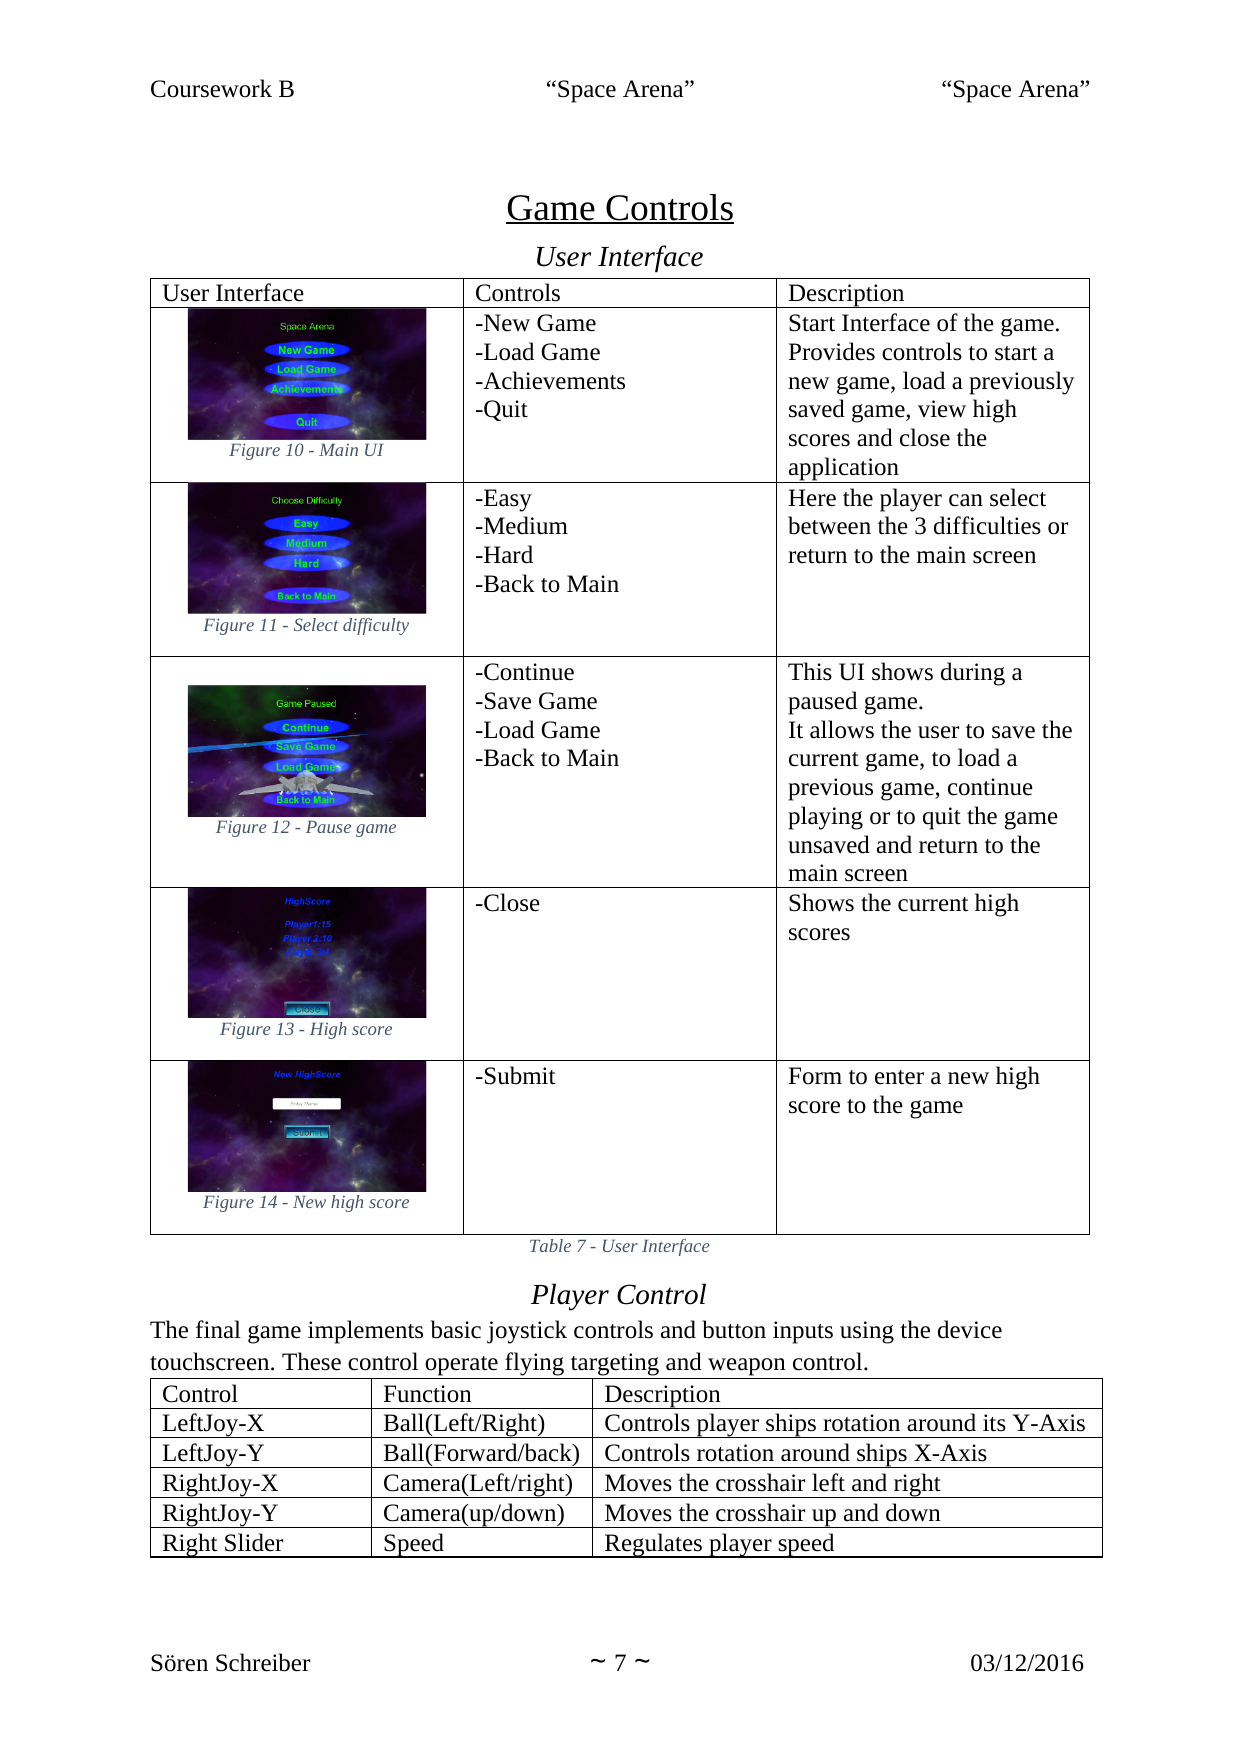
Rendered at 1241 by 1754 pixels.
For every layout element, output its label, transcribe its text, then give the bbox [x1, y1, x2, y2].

subtitle Game Controls [150, 185, 1090, 228]
table_cell Controls player ships rotation around its Y-Axis [593, 1409, 1102, 1437]
table_cell RightJoy-X [151, 1468, 371, 1497]
table_cell Camera(Left/right) [372, 1468, 592, 1497]
picture [187, 888, 427, 1018]
table_cell LeftJoy-X [151, 1409, 371, 1437]
table_cell -Easy -Medium -Hard -Back to Main [464, 483, 776, 656]
table_cell Start Interface of the game. Provides controls to start a new game, load a previously saved game, view high scores and close the application [777, 308, 1089, 482]
table_header Function [372, 1379, 592, 1407]
table_cell -New Game -Load Game -Achievements -Quit [464, 308, 776, 482]
subtitle User Interface [150, 239, 1090, 272]
table_cell Controls rotation around ships X-Axis [593, 1438, 1102, 1467]
table_header Controls [464, 279, 776, 307]
table_cell Ball(Left/Right) [372, 1409, 592, 1437]
table_header Description [593, 1379, 1102, 1407]
table_cell Camera(up/down) [372, 1498, 592, 1527]
text The final game implements basic joystick controls and button inputs using the device touchscreen. These control operate flying targeting and weapon control. [150, 1316, 1090, 1375]
picture [187, 482, 427, 614]
table_header User Interface [151, 279, 463, 307]
table_cell Moves the crosshair up and down [593, 1498, 1102, 1527]
table_cell LeftJoy-Y [151, 1438, 371, 1467]
table_cell -Submit [464, 1061, 776, 1233]
subtitle Player Control [150, 1277, 1090, 1311]
table_cell Right Slider [151, 1528, 371, 1556]
table_cell Form to enter a new high score to the game [777, 1061, 1089, 1233]
table_cell Shows the current high scores [777, 888, 1089, 1060]
table_cell -Continue -Save Game -Load Game -Back to Main [464, 657, 776, 887]
picture [187, 308, 427, 440]
table_header Control [151, 1379, 371, 1407]
table_cell This UI shows during a paused game. It allows the user to save the current game, to load a previous game, continue playing or to quit the game unsaved and return to the main screen [777, 657, 1089, 887]
table_cell -Close [464, 888, 776, 1060]
table_cell Speed [372, 1528, 592, 1556]
table_cell Moves the crosshair left and right [593, 1468, 1102, 1497]
picture [187, 685, 427, 817]
table_cell Here the player can select between the 3 difficulties or return to the main screen [777, 483, 1089, 656]
picture [187, 1061, 427, 1192]
table_cell Regulates player speed [593, 1528, 1102, 1556]
table_header Description [777, 279, 1089, 307]
table_cell RightJoy-Y [151, 1498, 371, 1527]
table_cell Ball(Forward/back) [372, 1438, 592, 1467]
